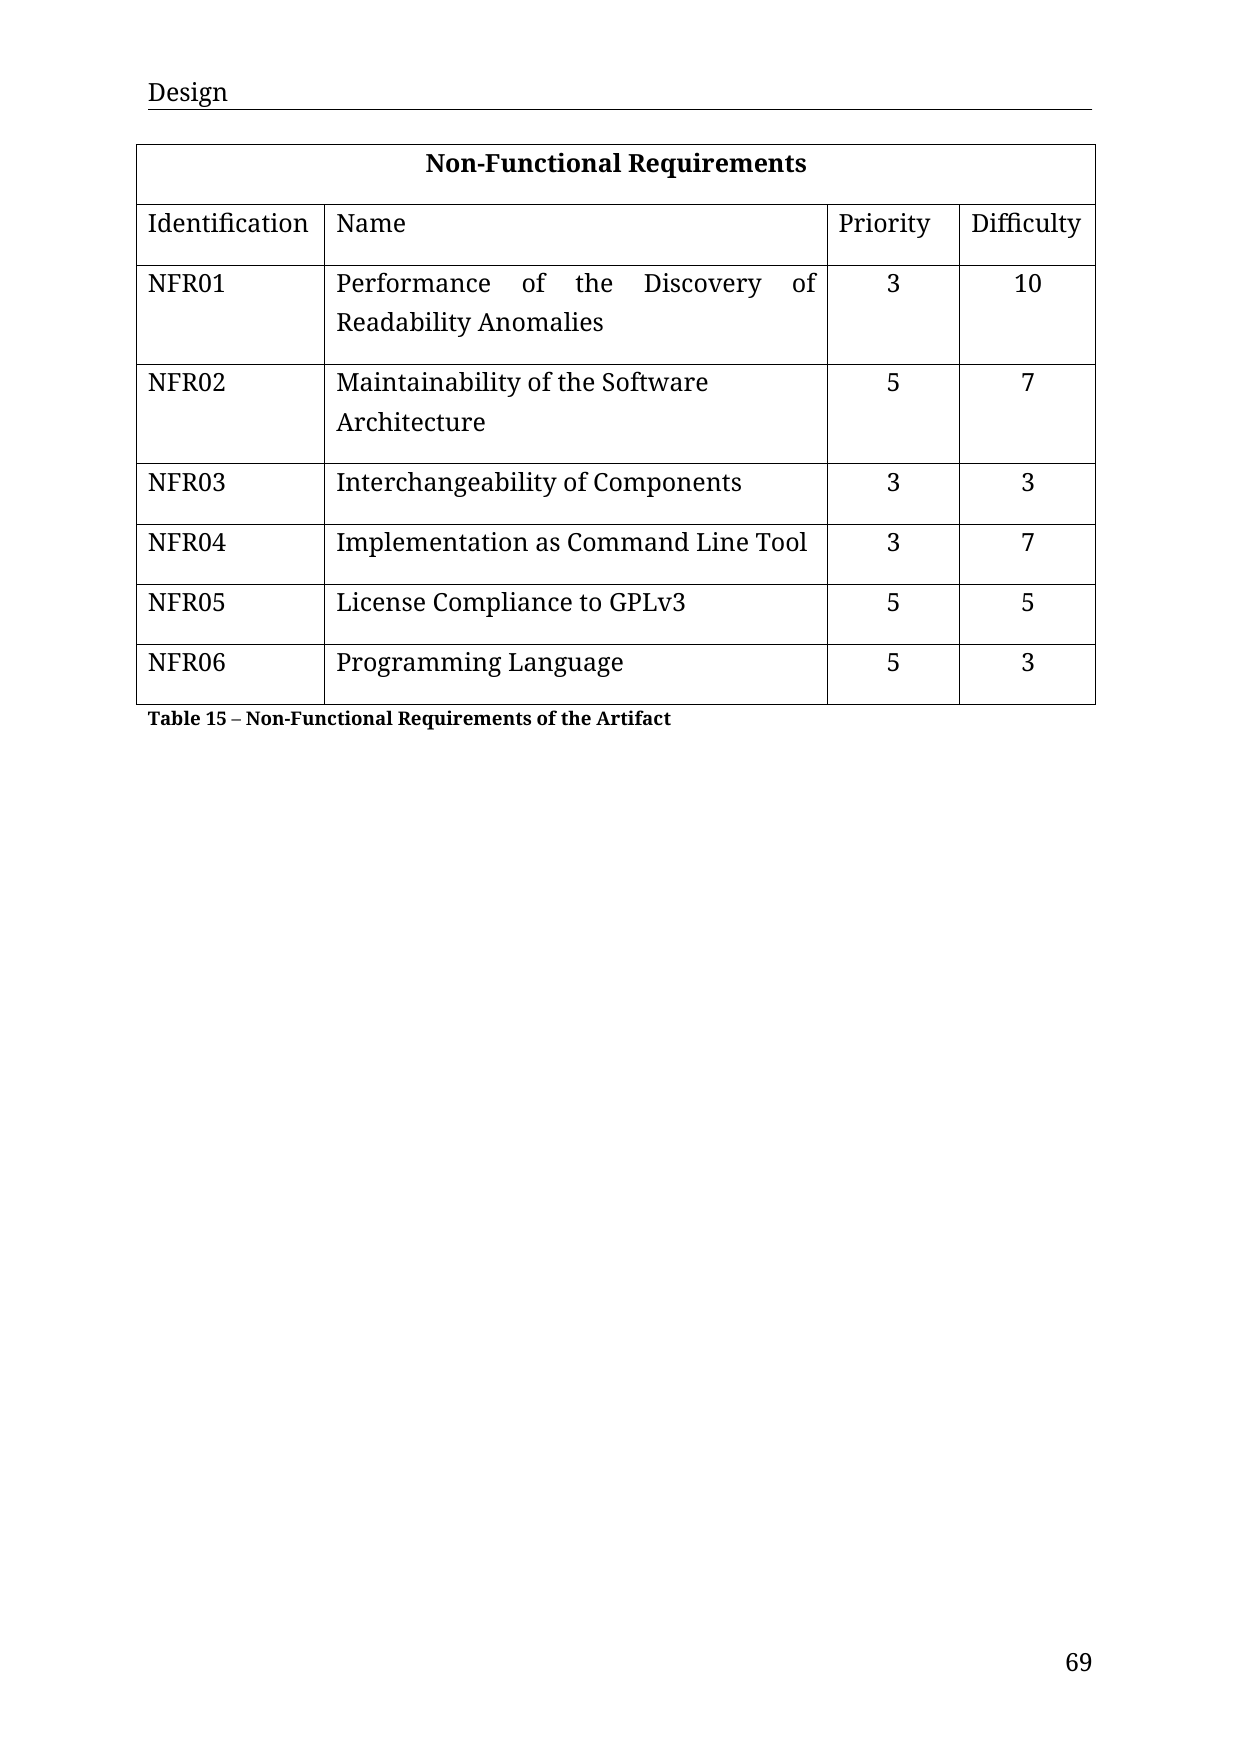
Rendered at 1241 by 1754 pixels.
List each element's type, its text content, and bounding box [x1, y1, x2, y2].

table_cell 10 [960, 266, 1095, 364]
table_cell 3 [828, 464, 959, 523]
text Table 15 – Non-Functional Requirements of the Artifact [148, 705, 1092, 731]
table_cell Difficulty [960, 205, 1095, 264]
table_cell 5 [828, 585, 959, 644]
table_cell NFR05 [137, 585, 324, 644]
table_cell 3 [960, 645, 1095, 704]
table_cell Identification [137, 205, 324, 264]
table_cell 3 [960, 464, 1095, 523]
table_cell 7 [960, 365, 1095, 463]
table_cell 3 [828, 525, 959, 584]
table_header Non-Functional Requirements [137, 145, 1095, 204]
table_cell NFR06 [137, 645, 324, 704]
table_cell Priority [828, 205, 959, 264]
table_cell Name [325, 205, 827, 264]
table_cell NFR02 [137, 365, 324, 463]
table_cell 5 [960, 585, 1095, 644]
table_cell License Compliance to GPLv3 [325, 585, 827, 644]
table_cell NFR04 [137, 525, 324, 584]
table_cell Maintainability of the Software Architecture [325, 365, 827, 463]
table_cell Implementation as Command Line Tool [325, 525, 827, 584]
table_cell Programming Language [325, 645, 827, 704]
table_cell 7 [960, 525, 1095, 584]
table_cell 5 [828, 365, 959, 463]
table_cell Performance of the Discovery of Readability Anomalies [325, 266, 827, 364]
table_cell 5 [828, 645, 959, 704]
table_cell NFR01 [137, 266, 324, 364]
table_cell Interchangeability of Components [325, 464, 827, 523]
table_cell NFR03 [137, 464, 324, 523]
table_cell 3 [828, 266, 959, 364]
